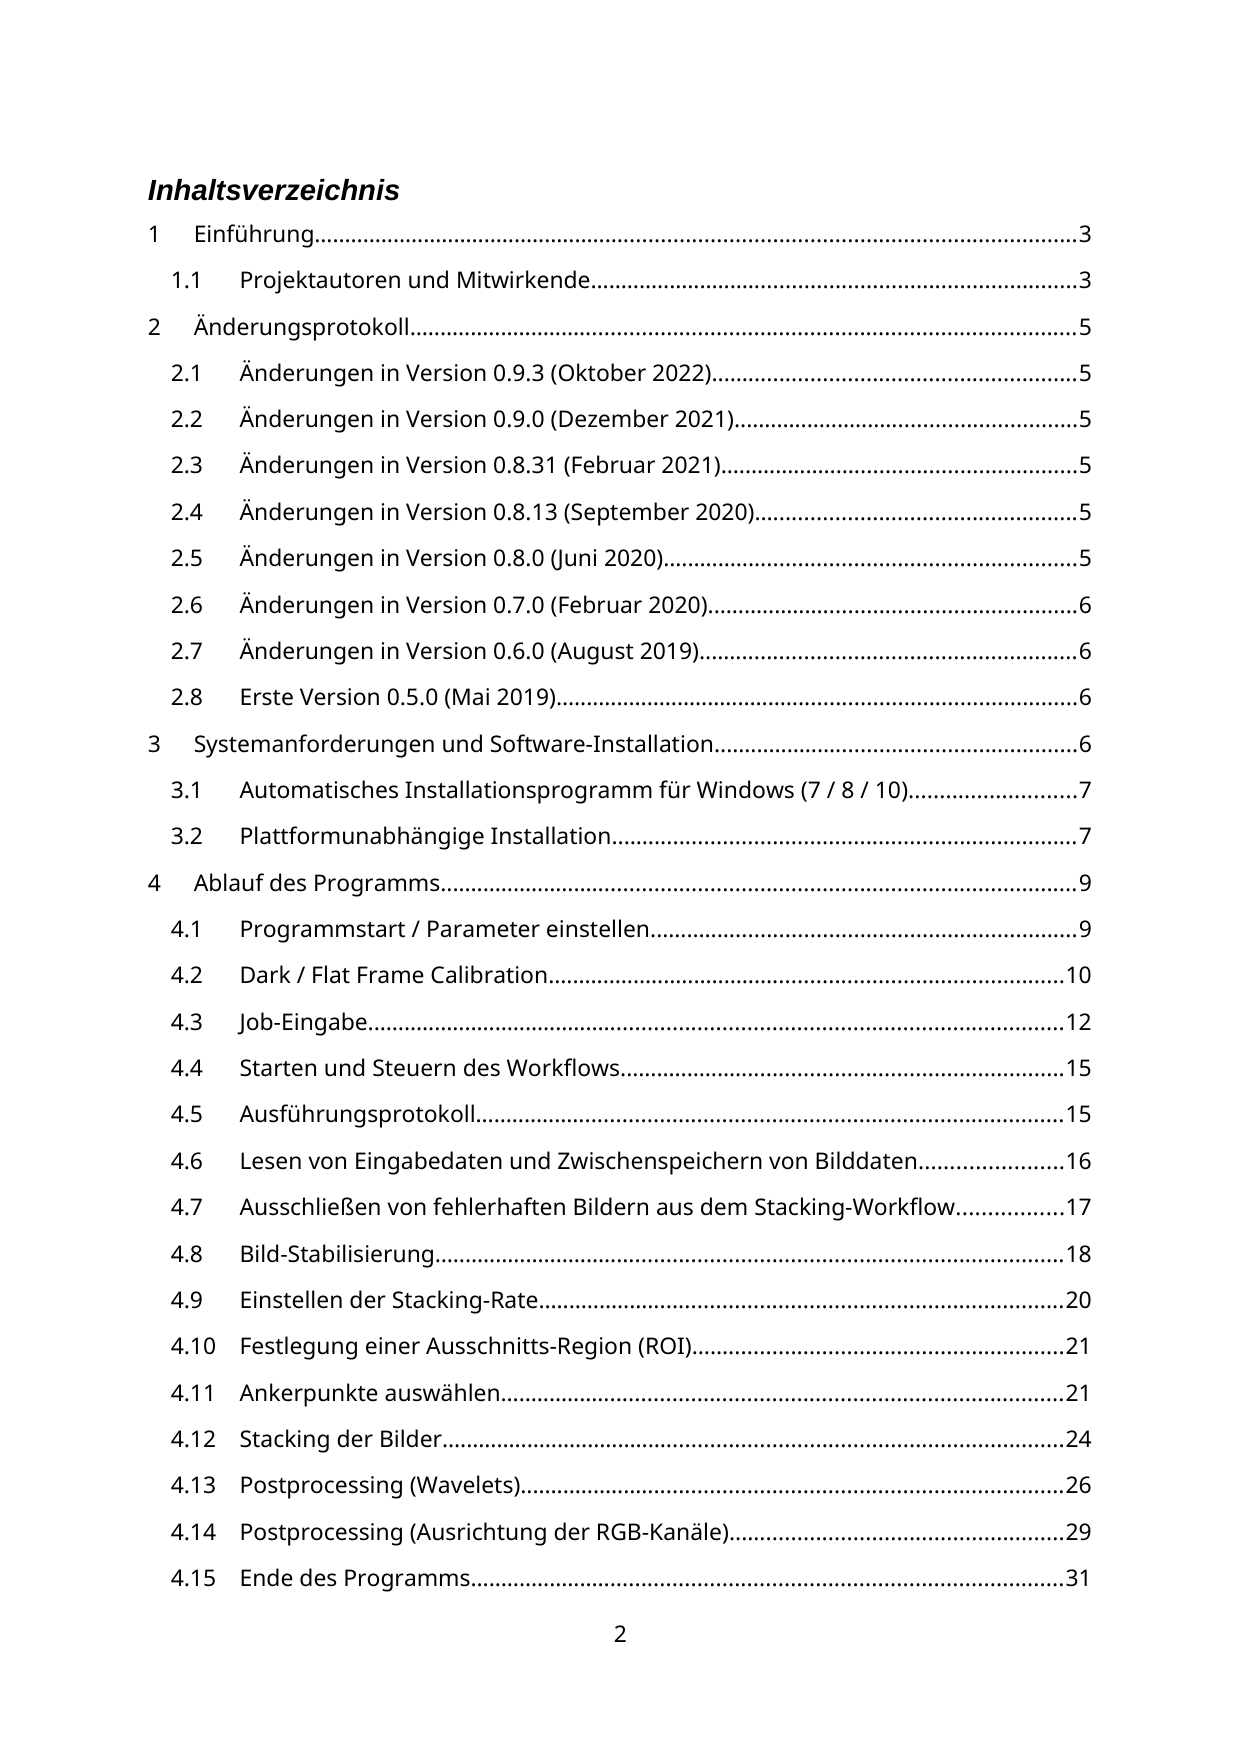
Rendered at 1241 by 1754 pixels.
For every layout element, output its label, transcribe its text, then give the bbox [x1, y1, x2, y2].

text 1.1 Projektautoren und Mitwirkende 3 [171, 264, 1093, 295]
text 4.4 Starten und Steuern des Workflows 15 [171, 1052, 1093, 1083]
text 4.9 Einstellen der Stacking-Rate 20 [171, 1284, 1093, 1315]
text 4 Ablauf des Programms 9 [148, 867, 1093, 898]
text 4.14 Postprocessing (Ausrichtung der RGB-Kanäle) 29 [171, 1516, 1093, 1547]
subtitle Inhaltsverzeichnis [148, 173, 1093, 206]
text 4.2 Dark / Flat Frame Calibration 10 [171, 959, 1093, 991]
text 4.3 Job-Eingabe 12 [171, 1006, 1093, 1037]
text 2.5 Änderungen in Version 0.8.0 (Juni 2020) 5 [171, 542, 1093, 573]
text 4.7 Ausschließen von fehlerhaften Bildern aus dem Stacking-Workflow 17 [171, 1191, 1093, 1222]
text 2.6 Änderungen in Version 0.7.0 (Februar 2020) 6 [171, 588, 1093, 620]
text 2.2 Änderungen in Version 0.9.0 (Dezember 2021) 5 [171, 403, 1093, 434]
text 4.1 Programmstart / Parameter einstellen 9 [171, 913, 1093, 944]
text 4.10 Festlegung einer Ausschnitts-Region (ROI) 21 [171, 1330, 1093, 1361]
text 1 Einführung 3 [148, 218, 1093, 249]
text 4.15 Ende des Programms 31 [171, 1562, 1093, 1593]
text 4.13 Postprocessing (Wavelets) 26 [171, 1469, 1093, 1501]
text 4.12 Stacking der Bilder 24 [171, 1423, 1093, 1454]
text 4.11 Ankerpunkte auswählen 21 [171, 1377, 1093, 1408]
text 4.6 Lesen von Eingabedaten und Zwischenspeichern von Bilddaten 16 [171, 1145, 1093, 1176]
text 2.1 Änderungen in Version 0.9.3 (Oktober 2022) 5 [171, 357, 1093, 388]
text 2.3 Änderungen in Version 0.8.31 (Februar 2021) 5 [171, 449, 1093, 481]
text 3 Systemanforderungen und Software-Installation 6 [148, 728, 1093, 759]
text 4.5 Ausführungsprotokoll 15 [171, 1098, 1093, 1130]
text 4.8 Bild-Stabilisierung 18 [171, 1237, 1093, 1269]
text 3.1 Automatisches Installationsprogramm für Windows (7 / 8 / 10) 7 [171, 774, 1093, 805]
text 2.8 Erste Version 0.5.0 (Mai 2019) 6 [171, 681, 1093, 712]
text 2 Änderungsprotokoll 5 [148, 310, 1093, 342]
text 2.4 Änderungen in Version 0.8.13 (September 2020) 5 [171, 496, 1093, 527]
text 3.2 Plattformunabhängige Installation 7 [171, 820, 1093, 852]
text 2.7 Änderungen in Version 0.6.0 (August 2019) 6 [171, 635, 1093, 666]
